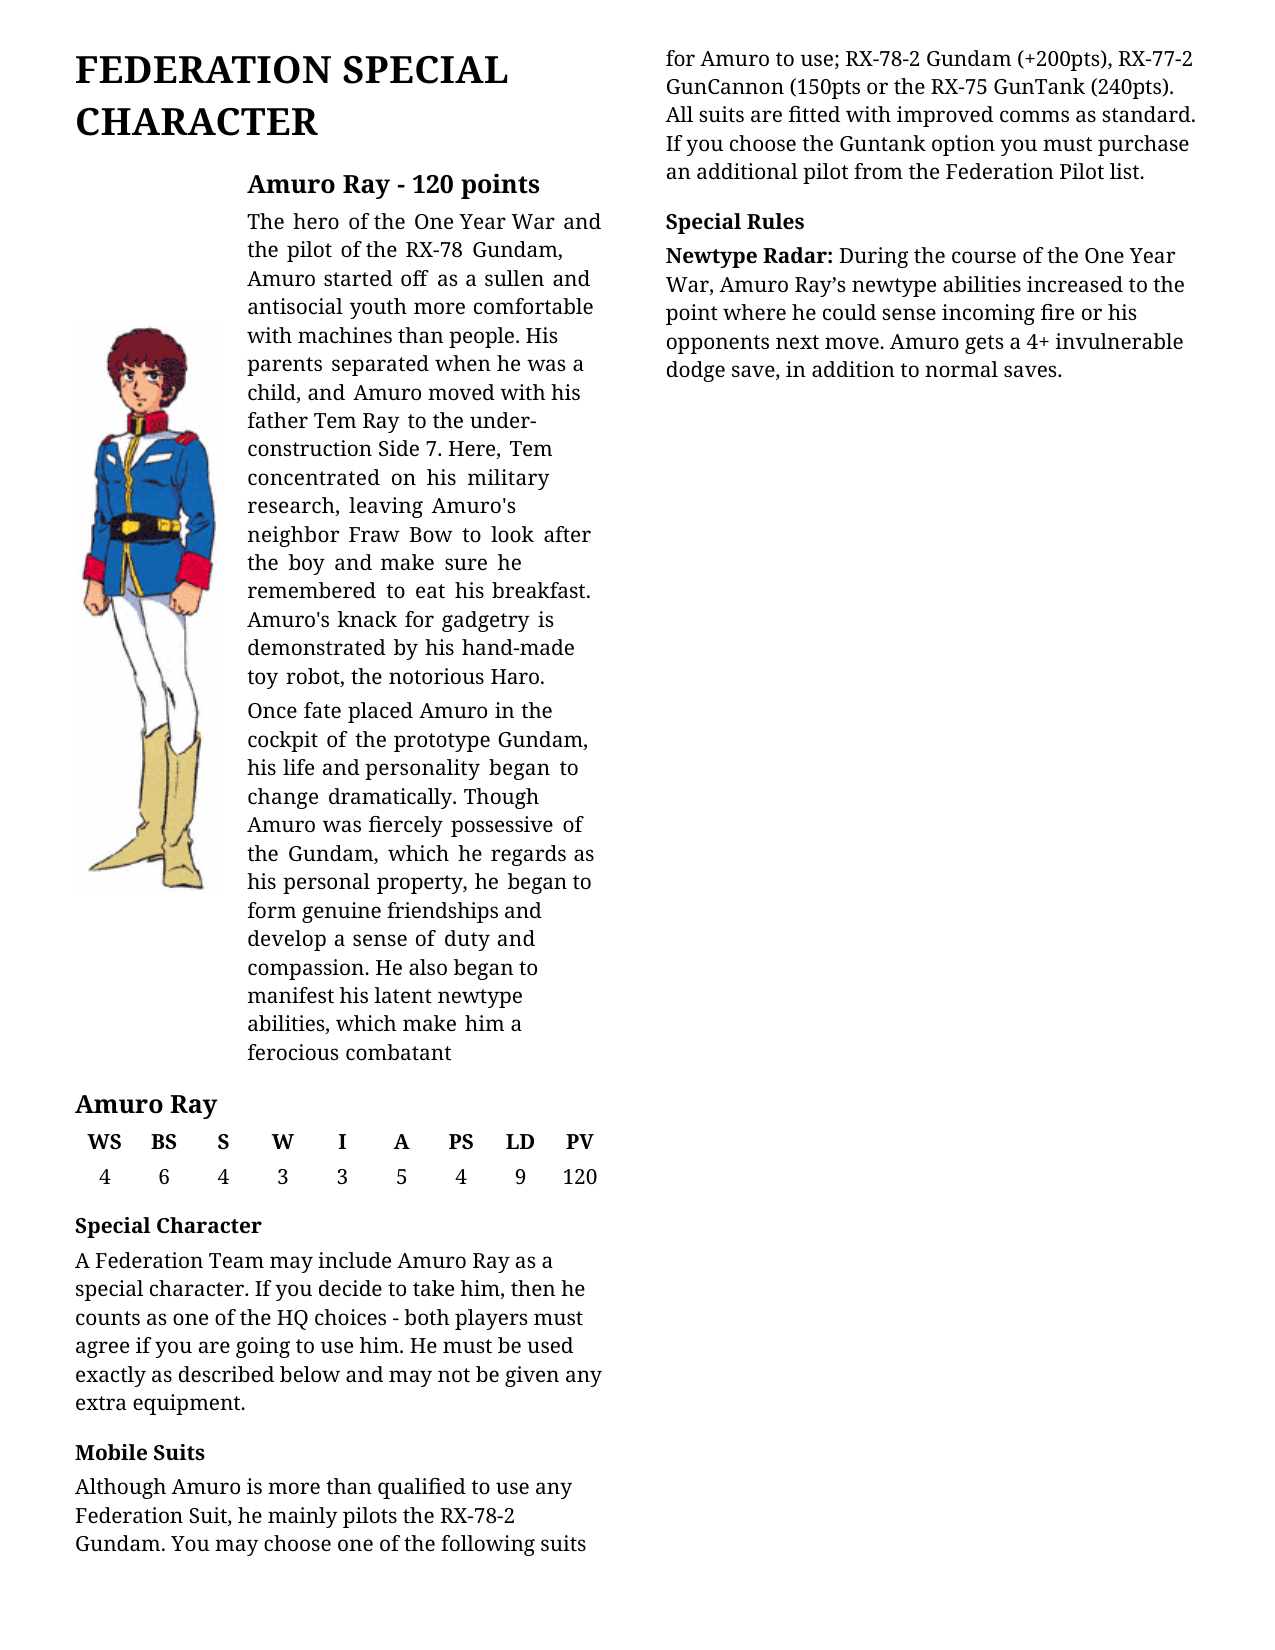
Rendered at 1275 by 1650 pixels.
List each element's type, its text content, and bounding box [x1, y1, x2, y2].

table_cell 9 [491, 1156, 550, 1191]
table_cell 4 [194, 1156, 253, 1191]
table_cell 4 [75, 1156, 134, 1191]
table_cell 3 [313, 1156, 372, 1191]
table_header I [313, 1121, 372, 1156]
subtitle Amuro Ray [75, 1087, 609, 1121]
table_header [75, 146, 247, 1066]
subtitle Mobile Suits [75, 1438, 609, 1466]
subtitle Special Character [75, 1211, 609, 1240]
picture [75, 324, 225, 894]
table_header W [253, 1121, 312, 1156]
table_cell 120 [550, 1156, 609, 1191]
table_header PV [550, 1121, 609, 1156]
table_header A [372, 1121, 431, 1156]
text Although Amuro is more than qualified to use any Federation Suit, he mainly pilots the RX-78-2 Gundam. You may choose one of the following suits for Amuro to use; RX-78-2 Gundam (+200pts), RX-77-2 GunCannon (150pts or the RX-75 GunTank (240pts). All suits are fitted with improved comms as standard. If you choose the Guntank option you must purchase an additional pilot from the Federation Pilot list. [666, 44, 1200, 186]
table_header BS [134, 1121, 194, 1156]
table_header PS [431, 1121, 491, 1156]
table_header WS [75, 1121, 134, 1156]
table_header LD [491, 1121, 550, 1156]
table_header S [194, 1121, 253, 1156]
text A Federation Team may include Amuro Ray as a special character. If you decide to take him, then he counts as one of the HQ choices - both players must agree if you are going to use him. He must be used exactly as described below and may not be given any extra equipment. [75, 1246, 609, 1417]
table_cell 5 [372, 1156, 431, 1191]
table_header Amuro Ray - 120 points The hero of the One Year War and the pilot of the RX-78 Gundam, Amuro started off as a sullen and antisocial youth more comfortable with machines than people. His parents separated when he was a child, and Amuro moved with his father Tem Ray to the under-construction Side 7. Here, Tem concentrated on his military research, leaving Amuro's neighbor Fraw Bow to look after the boy and make sure he remembered to eat his breakfast. Amuro's knack for gadgetry is demonstrated by his hand-made toy robot, the notorious Haro. Once fate placed Amuro in the cockpit of the prototype Gundam, his life and personality began to change dramatically. Though Amuro was fiercely possessive of the Gundam, which he regards as his personal property, he began to form genuine friendships and develop a sense of duty and compassion. He also began to manifest his latent newtype abilities, which make him a ferocious combatant [247, 146, 609, 1066]
table_cell 3 [253, 1156, 312, 1191]
table_cell 4 [431, 1156, 491, 1191]
table_cell 6 [134, 1156, 194, 1191]
text Although Amuro is more than qualified to use any Federation Suit, he mainly pilots the RX-78-2 Gundam. You may choose one of the following suits for Amuro to use; RX-78-2 Gundam (+200pts), RX-77-2 GunCannon (150pts or the RX-75 GunTank (240pts). All suits are fitted with improved comms as standard. If you choose the Guntank option you must purchase an additional pilot from the Federation Pilot list. [75, 1472, 609, 1558]
text Newtype Radar: During the course of the One Year War, Amuro Ray’s newtype abilities increased to the point where he could sense incoming fire or his opponents next move. Amuro gets a 4+ invulnerable dodge save, in addition to normal saves. [666, 241, 1200, 384]
subtitle Special Rules [666, 207, 1200, 235]
title FEDERATION SPECIAL CHARACTER [75, 44, 609, 146]
